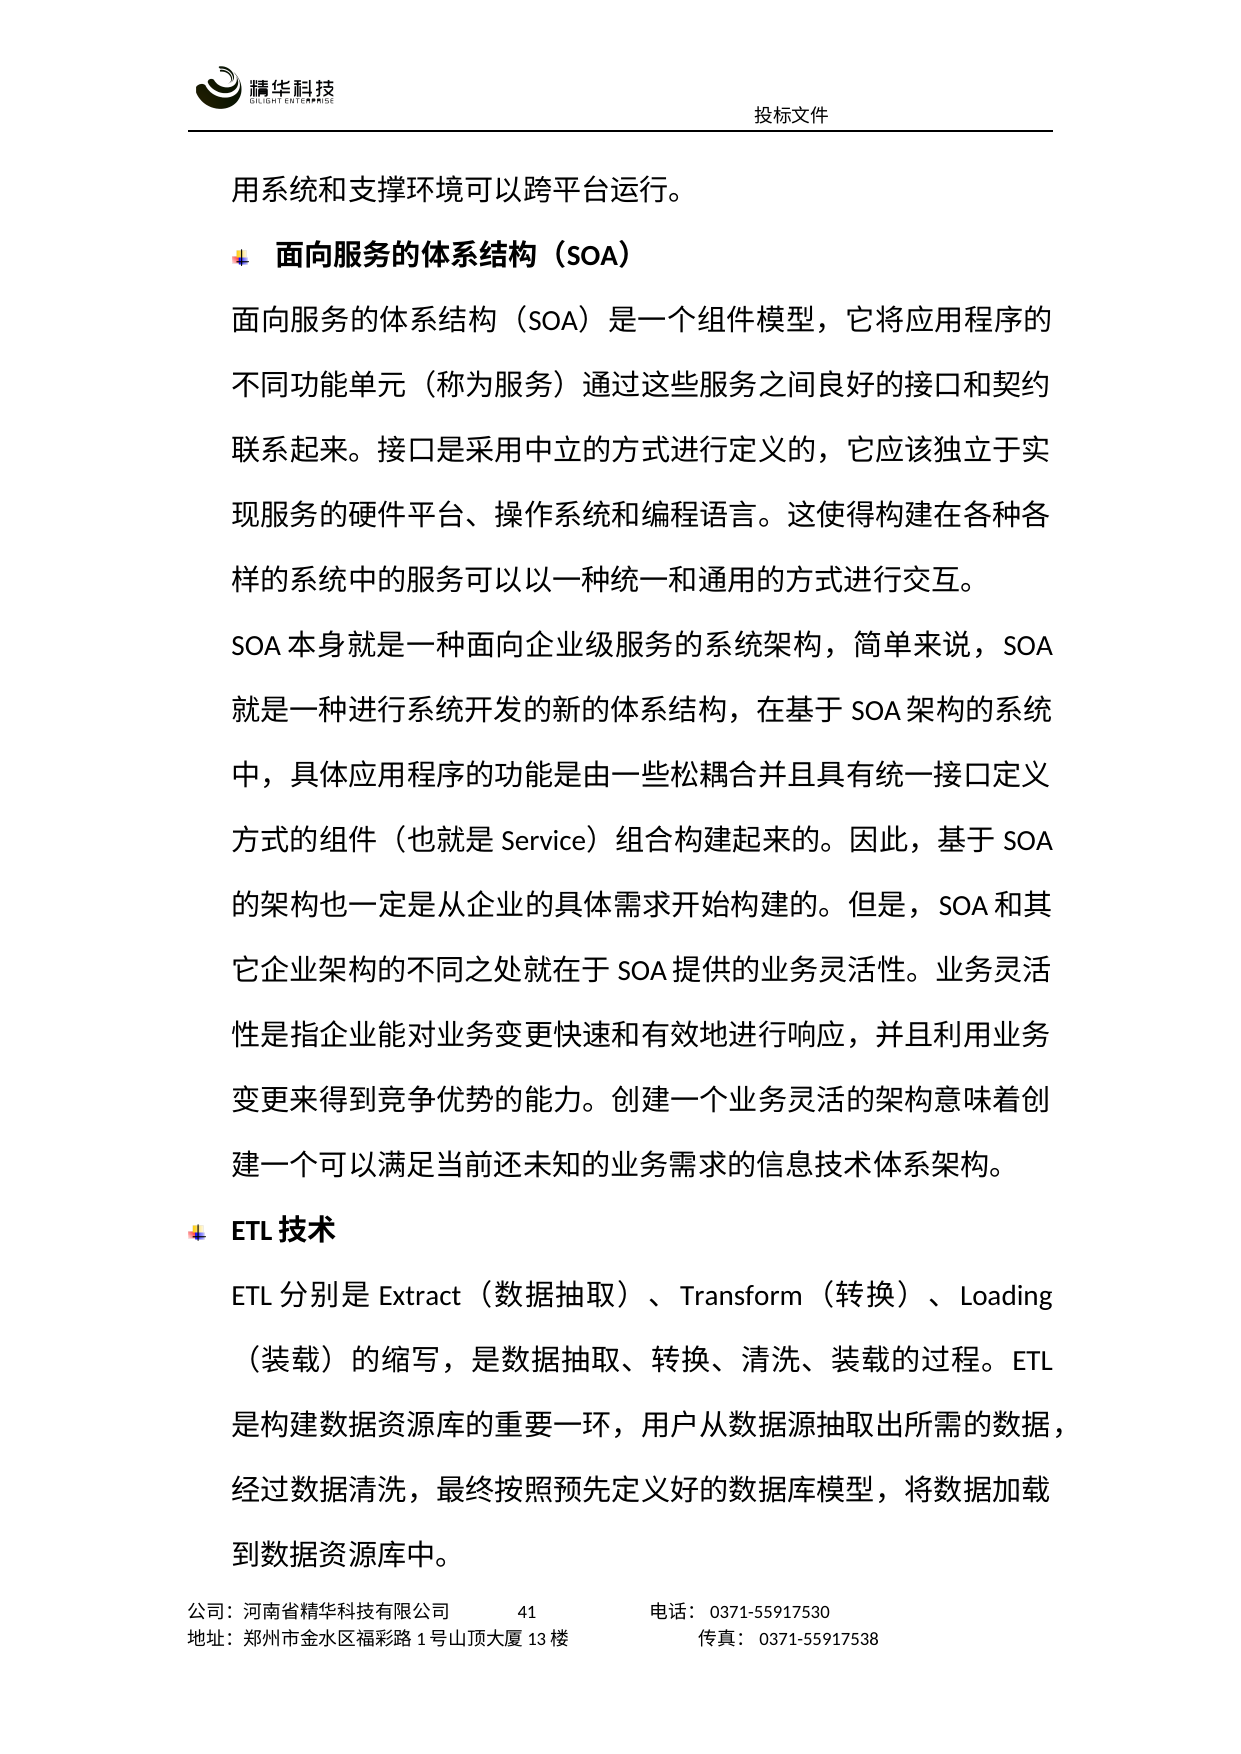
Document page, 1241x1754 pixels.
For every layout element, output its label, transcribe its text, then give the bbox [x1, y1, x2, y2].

list ETL分别是Extract（数据抽取）、Transform（转换）、Loading（装载）的缩写，是数据抽取、转换、清洗、装载的过程。ETL是构建数据资源库的重要一环，用户从数据源抽取出所需的数据，经过数据清洗，最终按照预先定义好的数据库模型，将数据加载到数据资源库中。 [231, 1260, 1053, 1585]
picture [188, 1223, 206, 1241]
list 面向服务的体系结构（SOA） [231, 220, 1053, 285]
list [231, 155, 1053, 220]
list ETL技术 [187, 1195, 1053, 1260]
picture [232, 248, 249, 266]
list SOA本身就是一种面向企业级服务的系统架构，简单来说，SOA就是一种进行系统开发的新的体系结构，在基于SOA架构的系统中，具体应用程序的功能是由一些松耦合并且具有统一接口定义方式的组件（也就是Service）组合构建起来的。因此，基于SOA的架构也一定是从企业的具体需求开始构建的。但是，SOA和其它企业架构的不同之处就在于SOA提供的业务灵活性。业务灵活性是指企业能对业务变更快速和有效地进行响应，并且利用业务变更来得到竞争优势的能力。创建一个业务灵活的架构意味着创建一个可以满足当前还未知的业务需求的信息技术体系架构。 [231, 610, 1053, 1195]
list 面向服务的体系结构（SOA）是一个组件模型，它将应用程序的不同功能单元（称为服务）通过这些服务之间良好的接口和契约联系起来。接口是采用中立的方式进行定义的，它应该独立于实现服务的硬件平台、操作系统和编程语言。这使得构建在各种各样的系统中的服务可以以一种统一和通用的方式进行交互。 [231, 285, 1053, 610]
